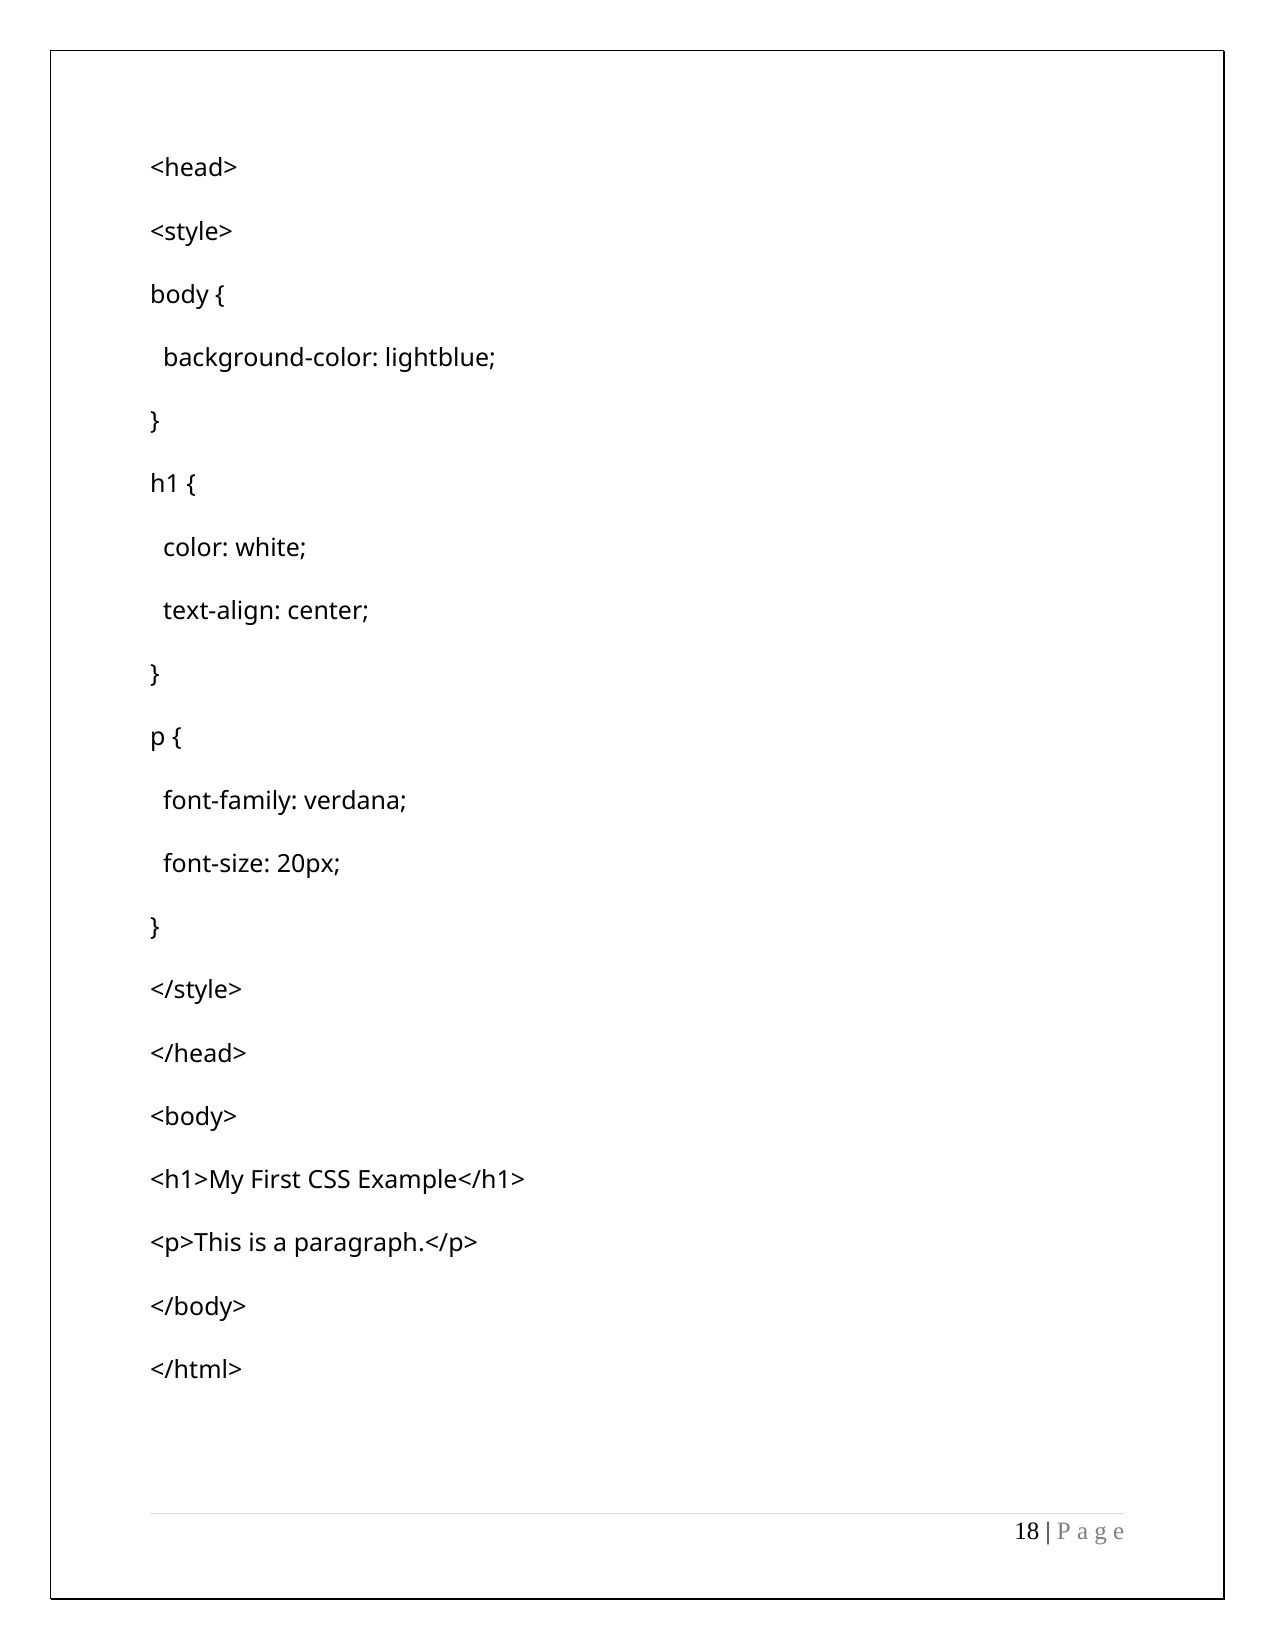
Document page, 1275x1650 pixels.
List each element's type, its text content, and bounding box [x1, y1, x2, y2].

text <p>This is a paragraph.</p> [150, 1225, 1124, 1259]
text </style> [150, 972, 1124, 1006]
text } [150, 909, 1124, 943]
text <h1>My First CSS Example</h1> [150, 1162, 1124, 1196]
text </html> [150, 1352, 1124, 1386]
text background-color: lightblue; [150, 340, 1124, 374]
text } [150, 403, 1124, 437]
text font-size: 20px; [150, 846, 1124, 879]
text <body> [150, 1098, 1124, 1132]
text } [150, 656, 1124, 690]
text font-family: verdana; [150, 782, 1124, 816]
text p { [150, 719, 1124, 753]
text color: white; [150, 529, 1124, 563]
text </head> [150, 1035, 1124, 1069]
text h1 { [150, 466, 1124, 500]
text </body> [150, 1288, 1124, 1322]
text body { [150, 276, 1124, 311]
text <style> [150, 213, 1124, 247]
text text-align: center; [150, 593, 1124, 627]
text <head> [150, 150, 1124, 184]
